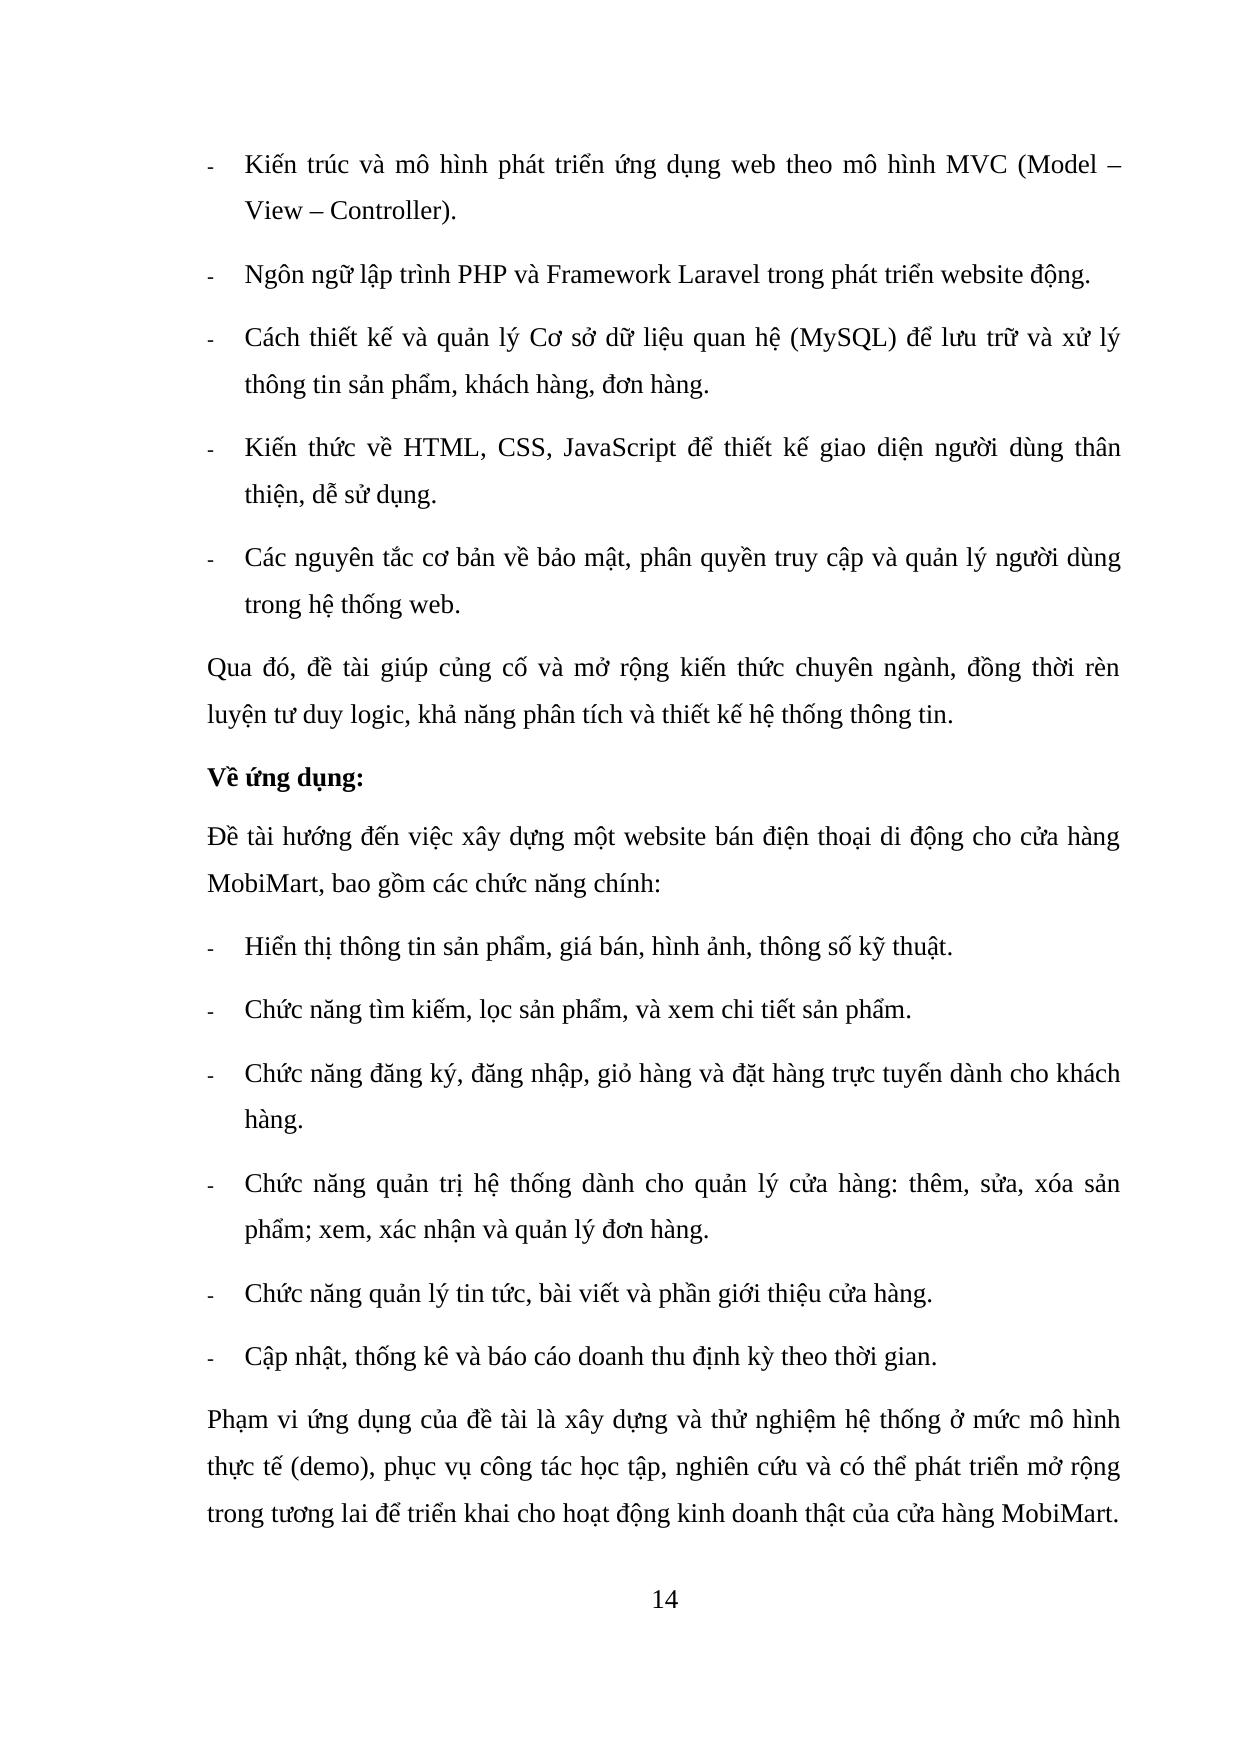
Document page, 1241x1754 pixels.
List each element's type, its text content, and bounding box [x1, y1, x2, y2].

list Cập nhật, thống kê và báo cáo doanh thu định kỳ theo thời gian. [207, 1340, 1122, 1371]
list Chức năng tìm kiếm, lọc sản phẩm, và xem chi tiết sản phẩm. [207, 993, 1122, 1025]
list Kiến trúc và mô hình phát triển ứng dụng web theo mô hình MVC (Model – View – Controller). [207, 148, 1122, 226]
text Đề tài hướng đến việc xây dựng một website bán điện thoại di động cho cửa hàng MobiMart, bao gồm các chức năng chính: [207, 820, 1122, 898]
list Kiến thức về HTML, CSS, JavaScript để thiết kế giao diện người dùng thân thiện, dễ sử dụng. [207, 431, 1122, 509]
list Ngôn ngữ lập trình PHP và Framework Laravel trong phát triển website động. [207, 258, 1122, 289]
list Các nguyên tắc cơ bản về bảo mật, phân quyền truy cập và quản lý người dùng trong hệ thống web. [207, 541, 1122, 619]
text Phạm vi ứng dụng của đề tài là xây dựng và thử nghiệm hệ thống ở mức mô hình thực tế (demo), phục vụ công tác học tập, nghiên cứu và có thể phát triển mở rộng trong tương lai để triển khai cho hoạt động kinh doanh thật của cửa hàng MobiMart. [207, 1403, 1122, 1528]
list Hiển thị thông tin sản phẩm, giá bán, hình ảnh, thông số kỹ thuật. [207, 930, 1122, 961]
list Chức năng đăng ký, đăng nhập, giỏ hàng và đặt hàng trực tuyến dành cho khách hàng. [207, 1057, 1122, 1135]
list Cách thiết kế và quản lý Cơ sở dữ liệu quan hệ (MySQL) để lưu trữ và xử lý thông tin sản phẩm, khách hàng, đơn hàng. [207, 321, 1122, 399]
text Qua đó, đề tài giúp củng cố và mở rộng kiến thức chuyên ngành, đồng thời rèn luyện tư duy logic, khả năng phân tích và thiết kế hệ thống thông tin. [207, 651, 1122, 729]
list Chức năng quản lý tin tức, bài viết và phần giới thiệu cửa hàng. [207, 1277, 1122, 1308]
list Chức năng quản trị hệ thống dành cho quản lý cửa hàng: thêm, sửa, xóa sản phẩm; xem, xác nhận và quản lý đơn hàng. [207, 1167, 1122, 1245]
text Về ứng dụng: [207, 761, 1122, 792]
